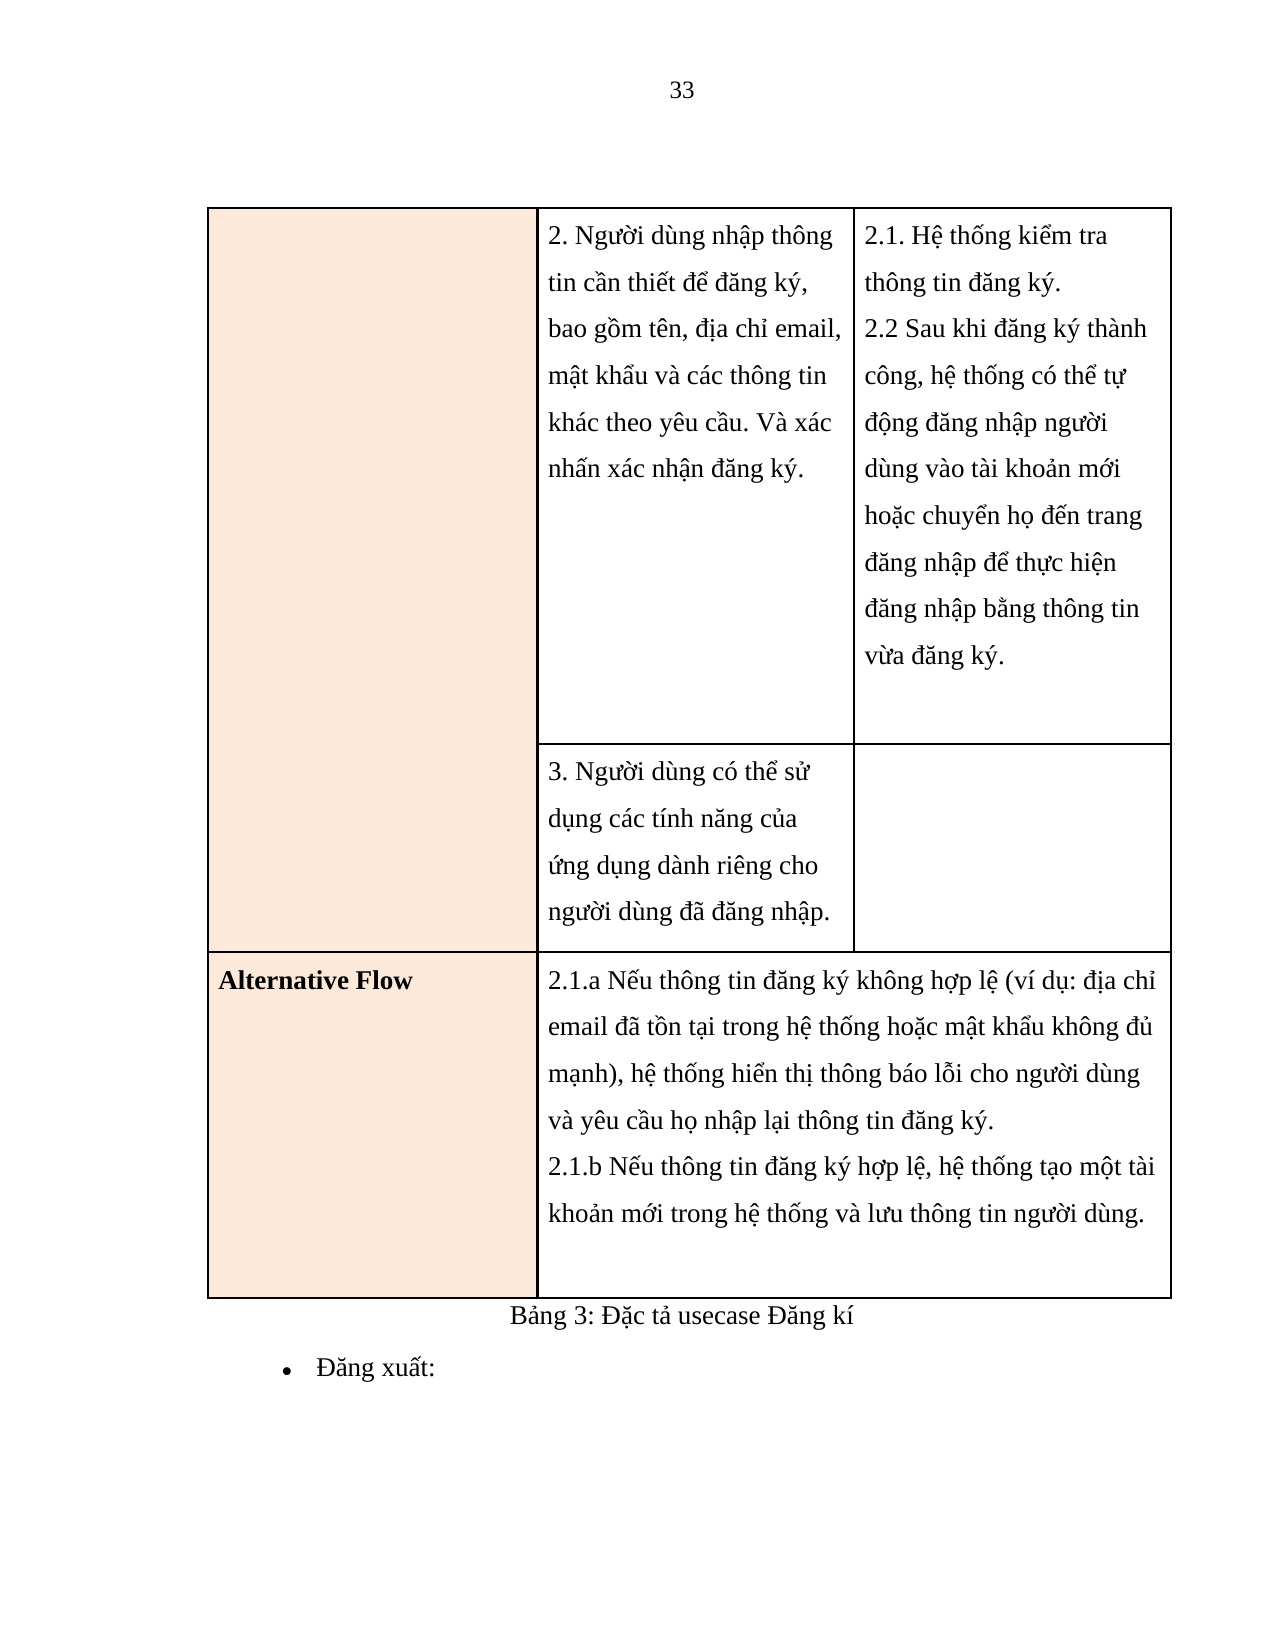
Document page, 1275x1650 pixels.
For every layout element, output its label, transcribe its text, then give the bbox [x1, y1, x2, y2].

table_cell Alternative Flow [209, 953, 536, 1297]
text Bảng 3: Đặc tả usecase Đăng kí [207, 1299, 1157, 1330]
table_cell 3. Người dùng có thể sử dụng các tính năng của ứng dụng dành riêng cho người dùng đã đăng nhập. [539, 745, 853, 951]
table_cell 2. Người dùng nhập thông tin cần thiết để đăng ký, bao gồm tên, địa chỉ email, mật khẩu và các thông tin khác theo yêu cầu. Và xác nhấn xác nhận đăng ký. [539, 209, 853, 743]
list Đăng xuất: [282, 1351, 1157, 1382]
table_cell 2.1.a Nếu thông tin đăng ký không hợp lệ (ví dụ: địa chỉ email đã tồn tại trong hệ thống hoặc mật khẩu không đủ mạnh), hệ thống hiển thị thông báo lỗi cho người dùng và yêu cầu họ nhập lại thông tin đăng ký. 2.1.b Nếu thông tin đăng ký hợp lệ, hệ thống tạo một tài khoản mới trong hệ thống và lưu thông tin người dùng. [539, 953, 1170, 1297]
table_cell [855, 745, 1170, 951]
table_cell 2.1. Hệ thống kiểm tra thông tin đăng ký. 2.2 Sau khi đăng ký thành công, hệ thống có thể tự động đăng nhập người dùng vào tài khoản mới hoặc chuyển họ đến trang đăng nhập để thực hiện đăng nhập bằng thông tin vừa đăng ký. [855, 209, 1170, 743]
